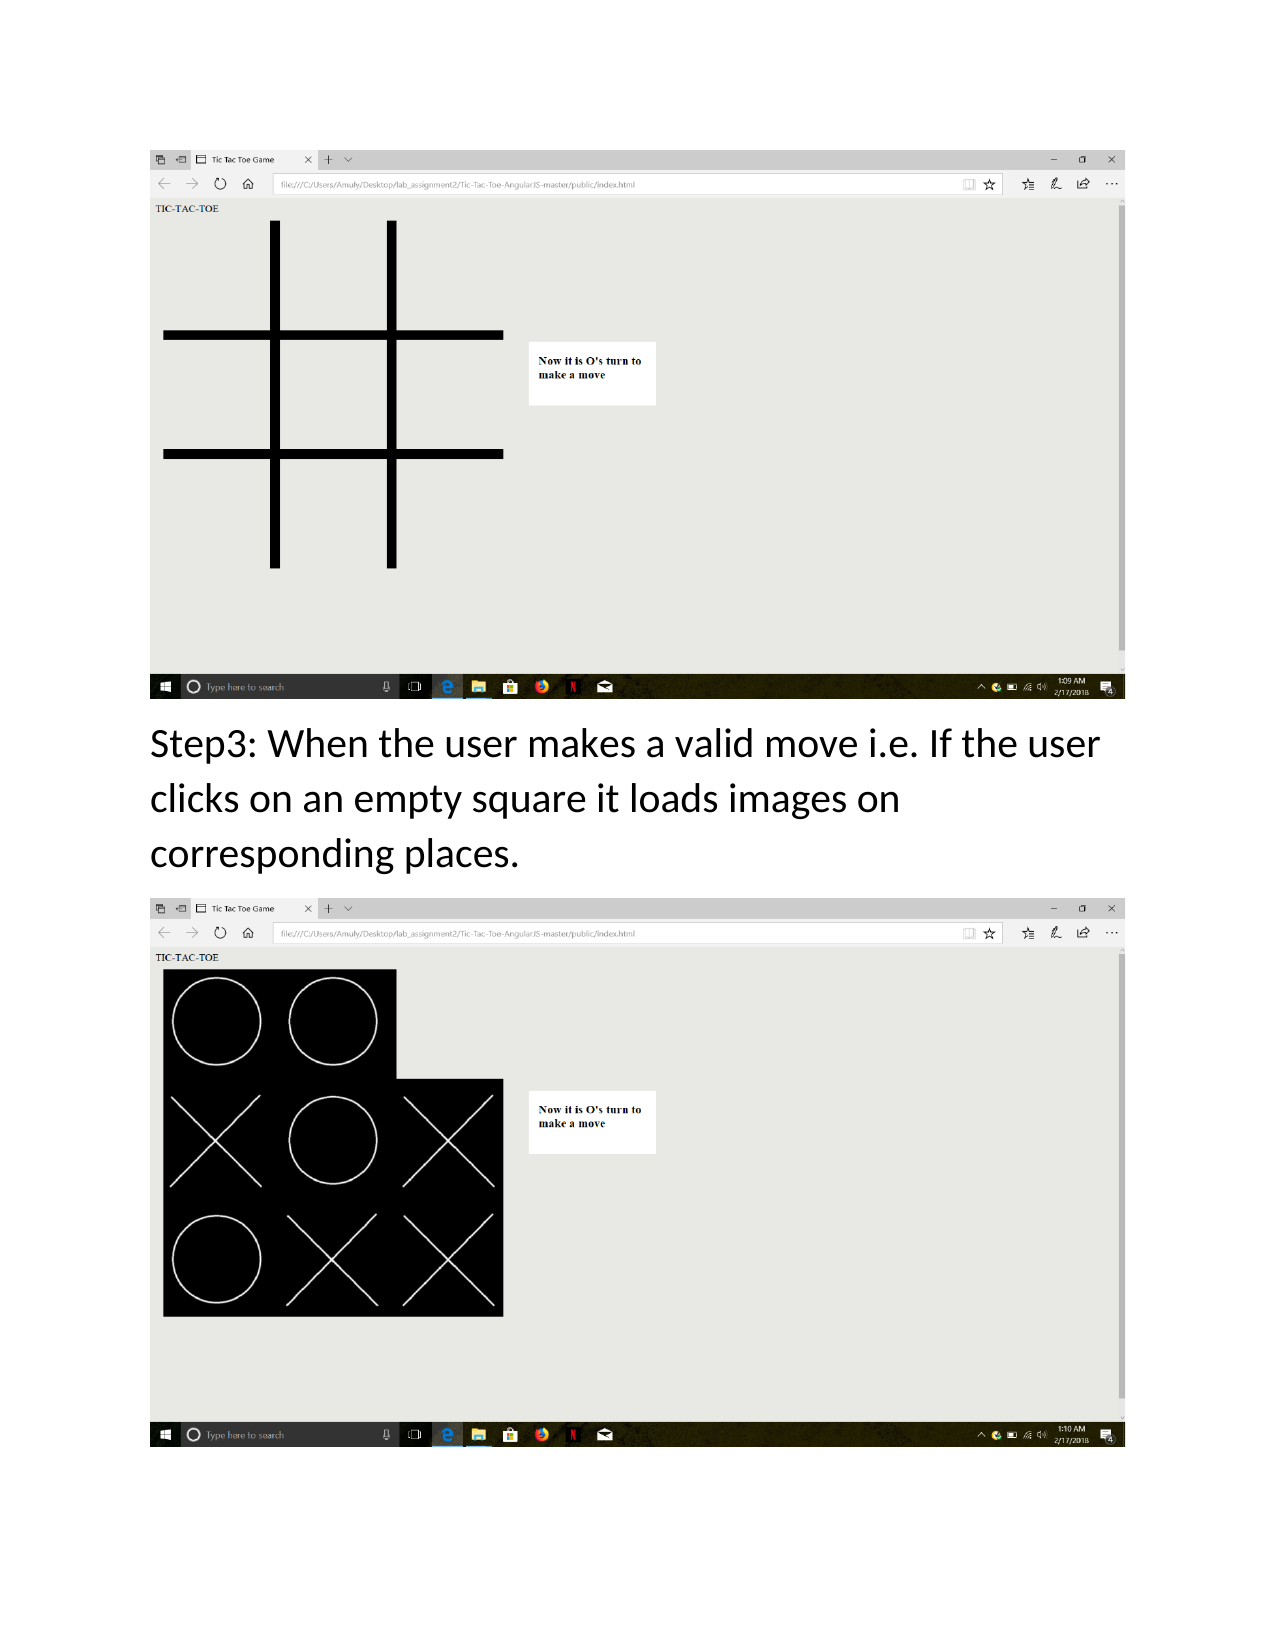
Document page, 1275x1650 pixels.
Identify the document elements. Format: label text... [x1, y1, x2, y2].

picture [150, 898, 1125, 1447]
picture [150, 150, 1125, 699]
text Step3: When the user makes a valid move i.e. If the user clicks on an empty square it loads images on corresponding places. [150, 717, 1125, 878]
